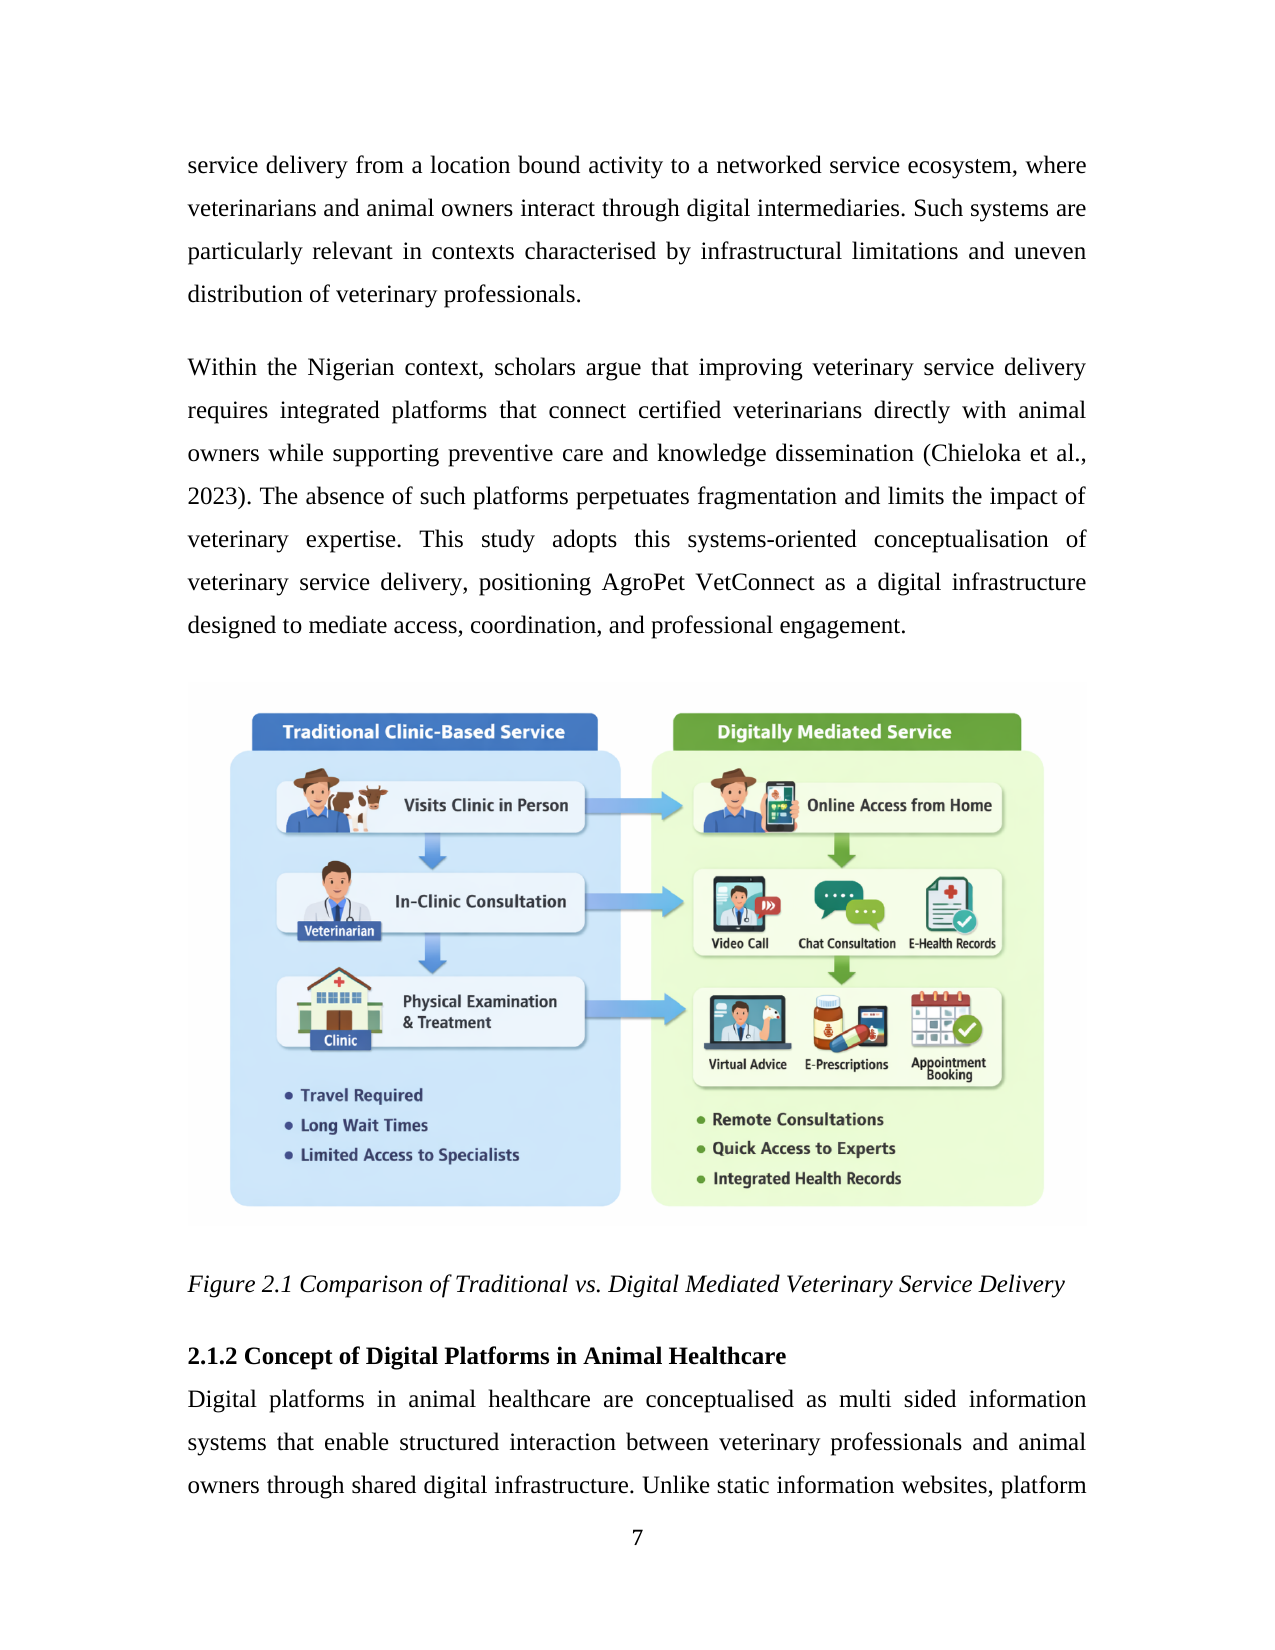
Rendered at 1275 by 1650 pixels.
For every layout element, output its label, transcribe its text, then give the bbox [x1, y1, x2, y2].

picture [187, 682, 1088, 1226]
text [187, 150, 1087, 308]
text Within the Nigerian context, scholars argue that improving veterinary service delivery requires integrated platforms that connect certified veterinarians directly with animal owners while supporting preventive care and knowledge dissemination (Chieloka et al., 2023). The absence of such platforms perpetuates fragmentation and limits the impact of veterinary expertise. This study adopts this systems-oriented conceptualisation of veterinary service delivery, positioning AgroPet VetConnect as a digital infrastructure designed to mediate access, coordination, and professional engagement. [187, 352, 1087, 639]
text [187, 1384, 1087, 1499]
subtitle 2.1.2 Concept of Digital Platforms in Animal Healthcare [187, 1341, 1087, 1370]
text Figure 2.1 Comparison of Traditional vs. Digital Mediated Veterinary Service Delivery [187, 1269, 1087, 1297]
